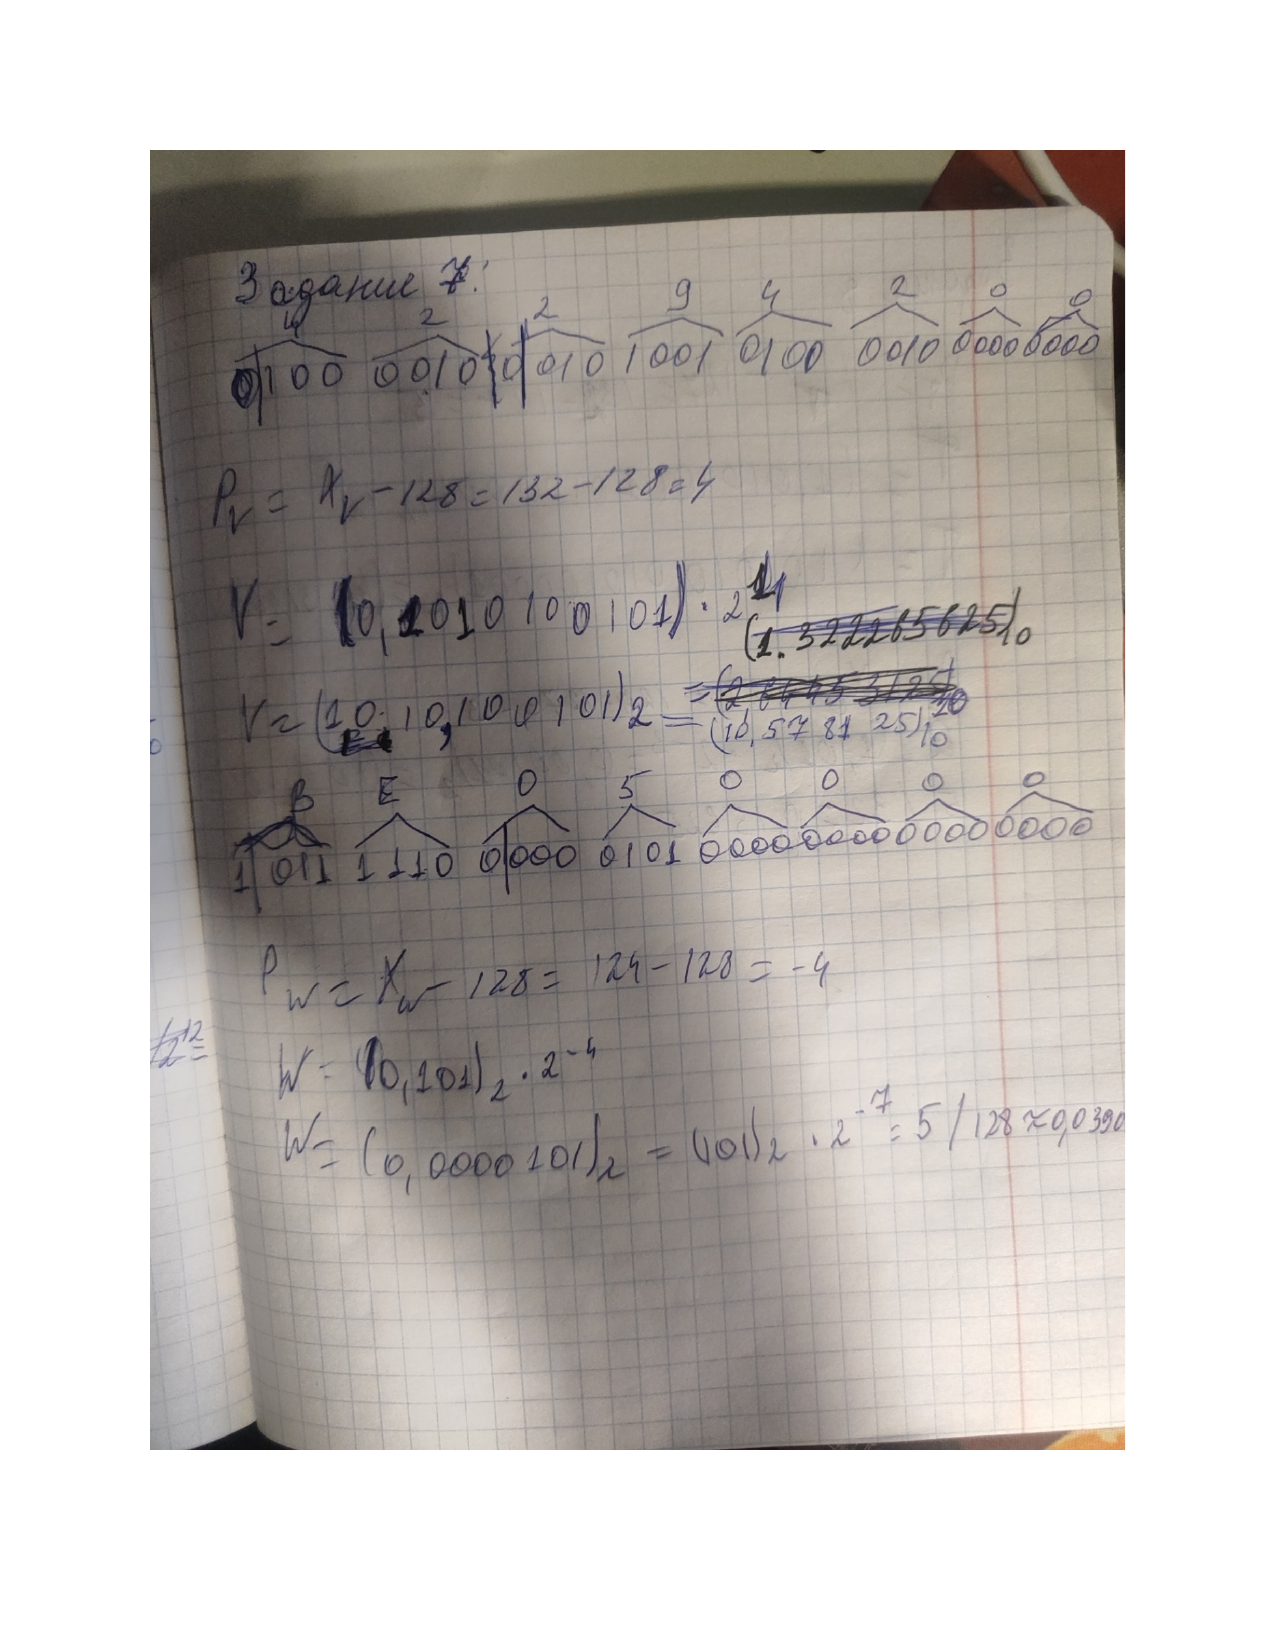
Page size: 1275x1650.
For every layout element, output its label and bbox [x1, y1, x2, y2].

picture [150, 150, 1125, 1450]
